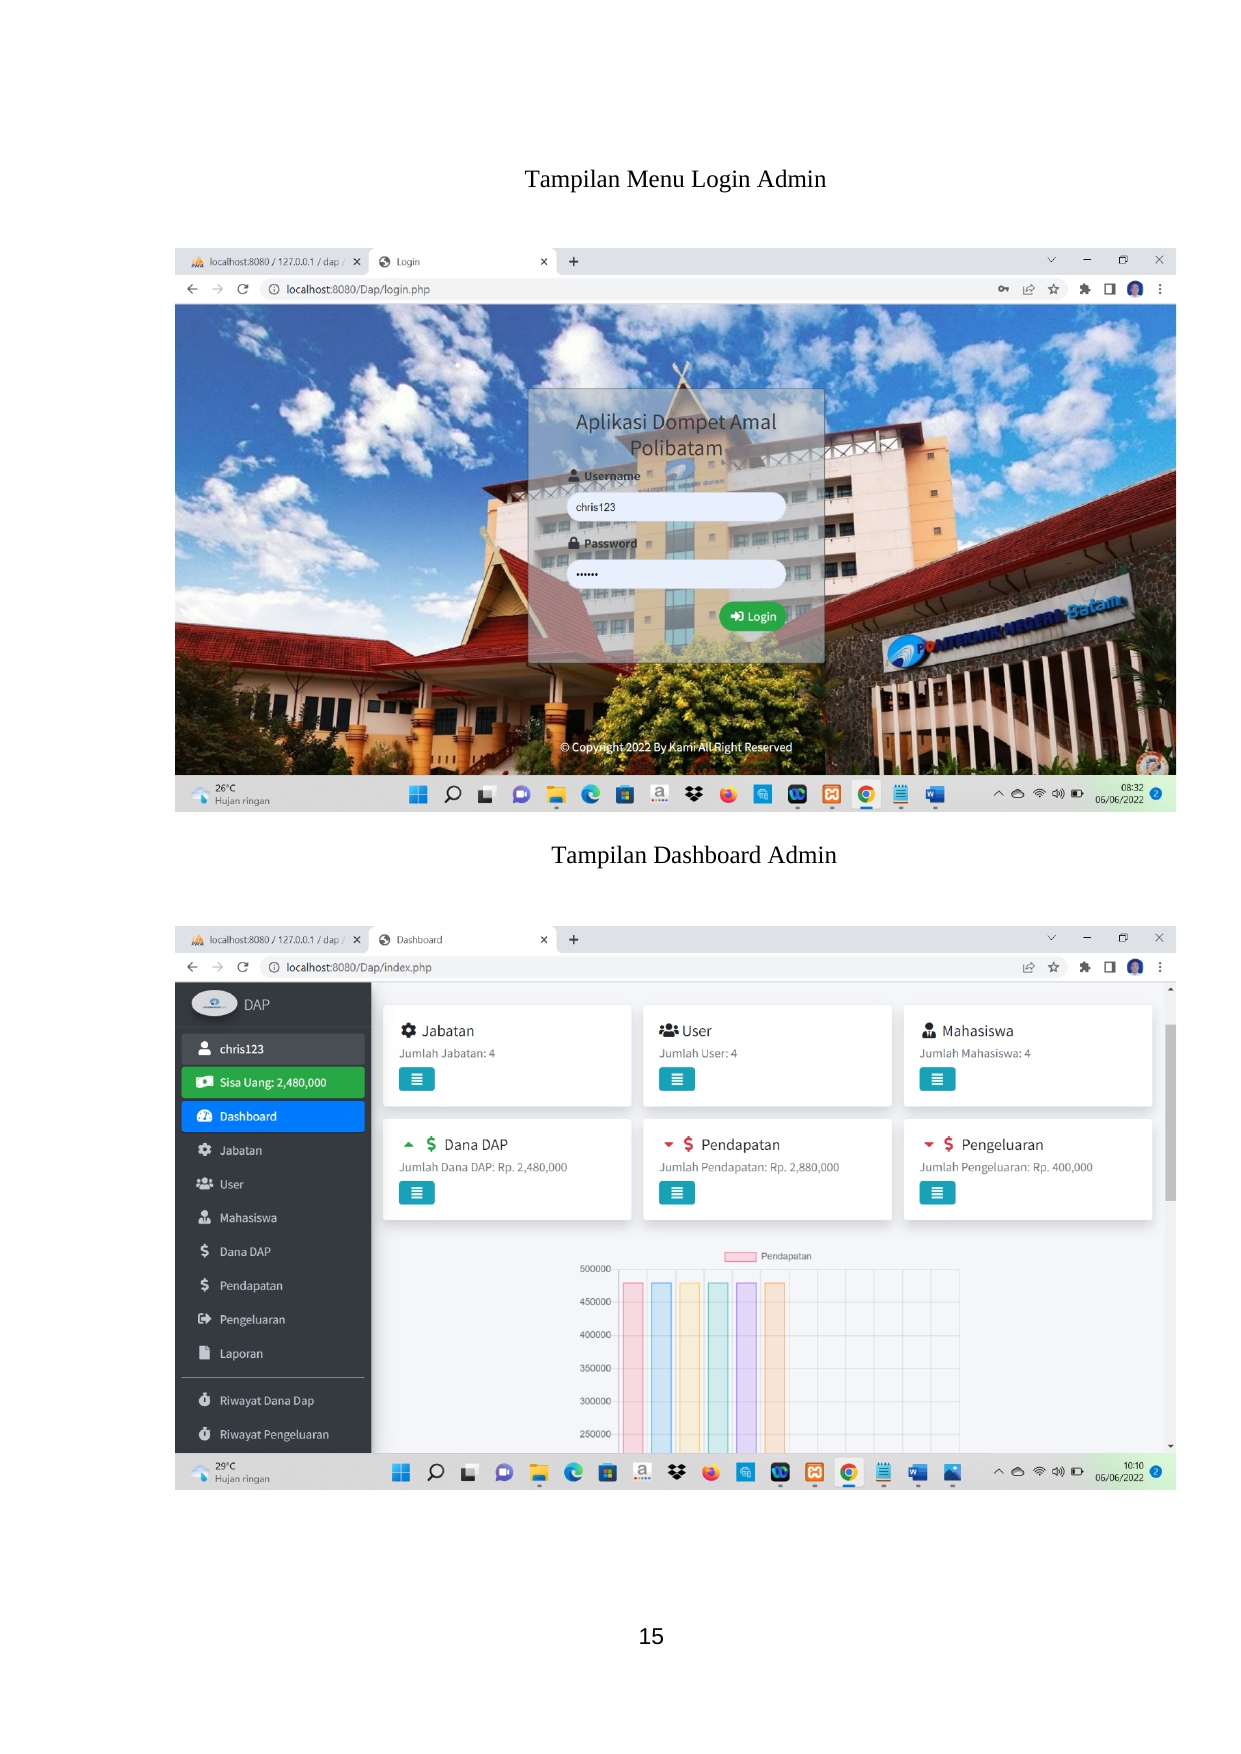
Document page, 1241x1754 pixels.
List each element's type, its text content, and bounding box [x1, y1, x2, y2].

text Tampilan Dashboard Admin [175, 840, 1176, 869]
text Tampilan Menu Login Admin [175, 164, 1176, 193]
picture [175, 926, 1177, 1490]
picture [175, 248, 1177, 812]
